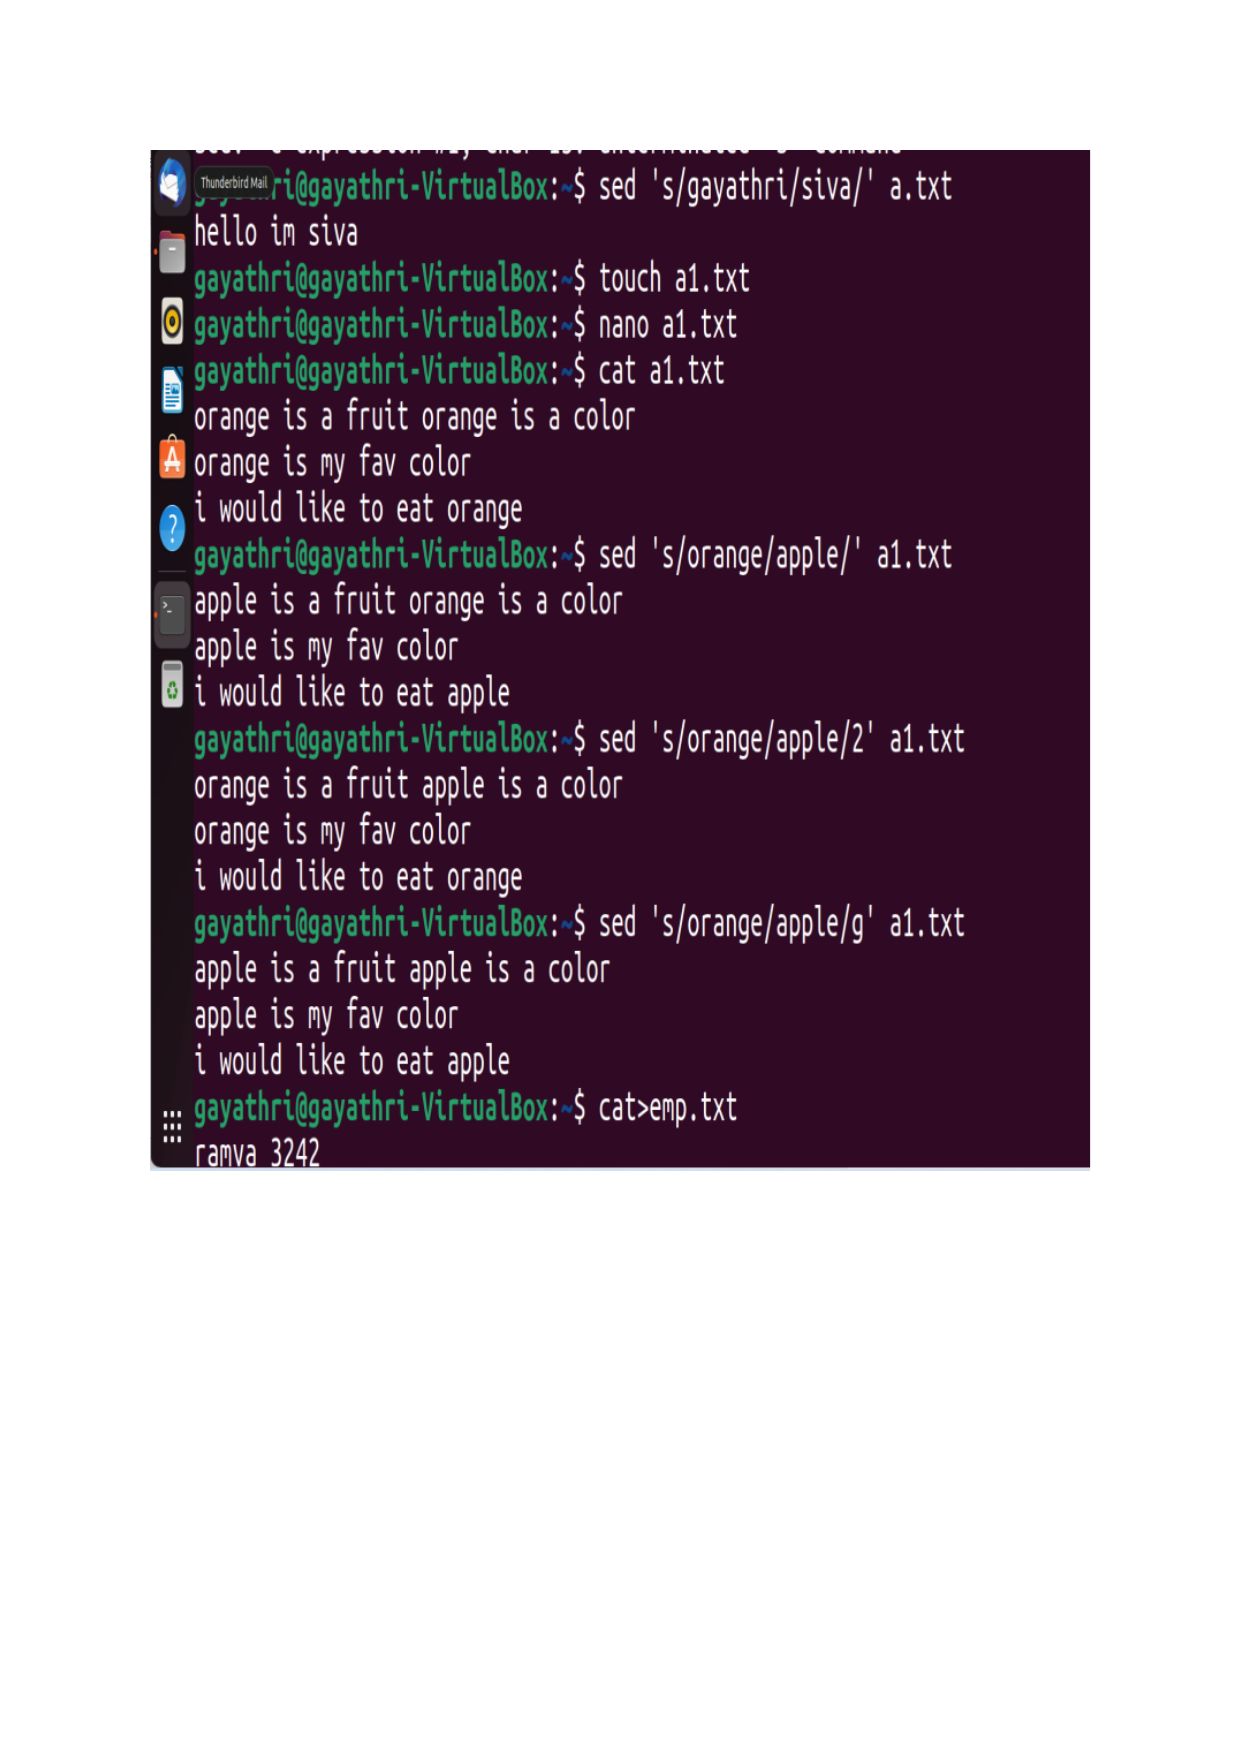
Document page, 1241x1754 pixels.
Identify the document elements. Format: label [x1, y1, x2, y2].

picture [150, 150, 1091, 1171]
